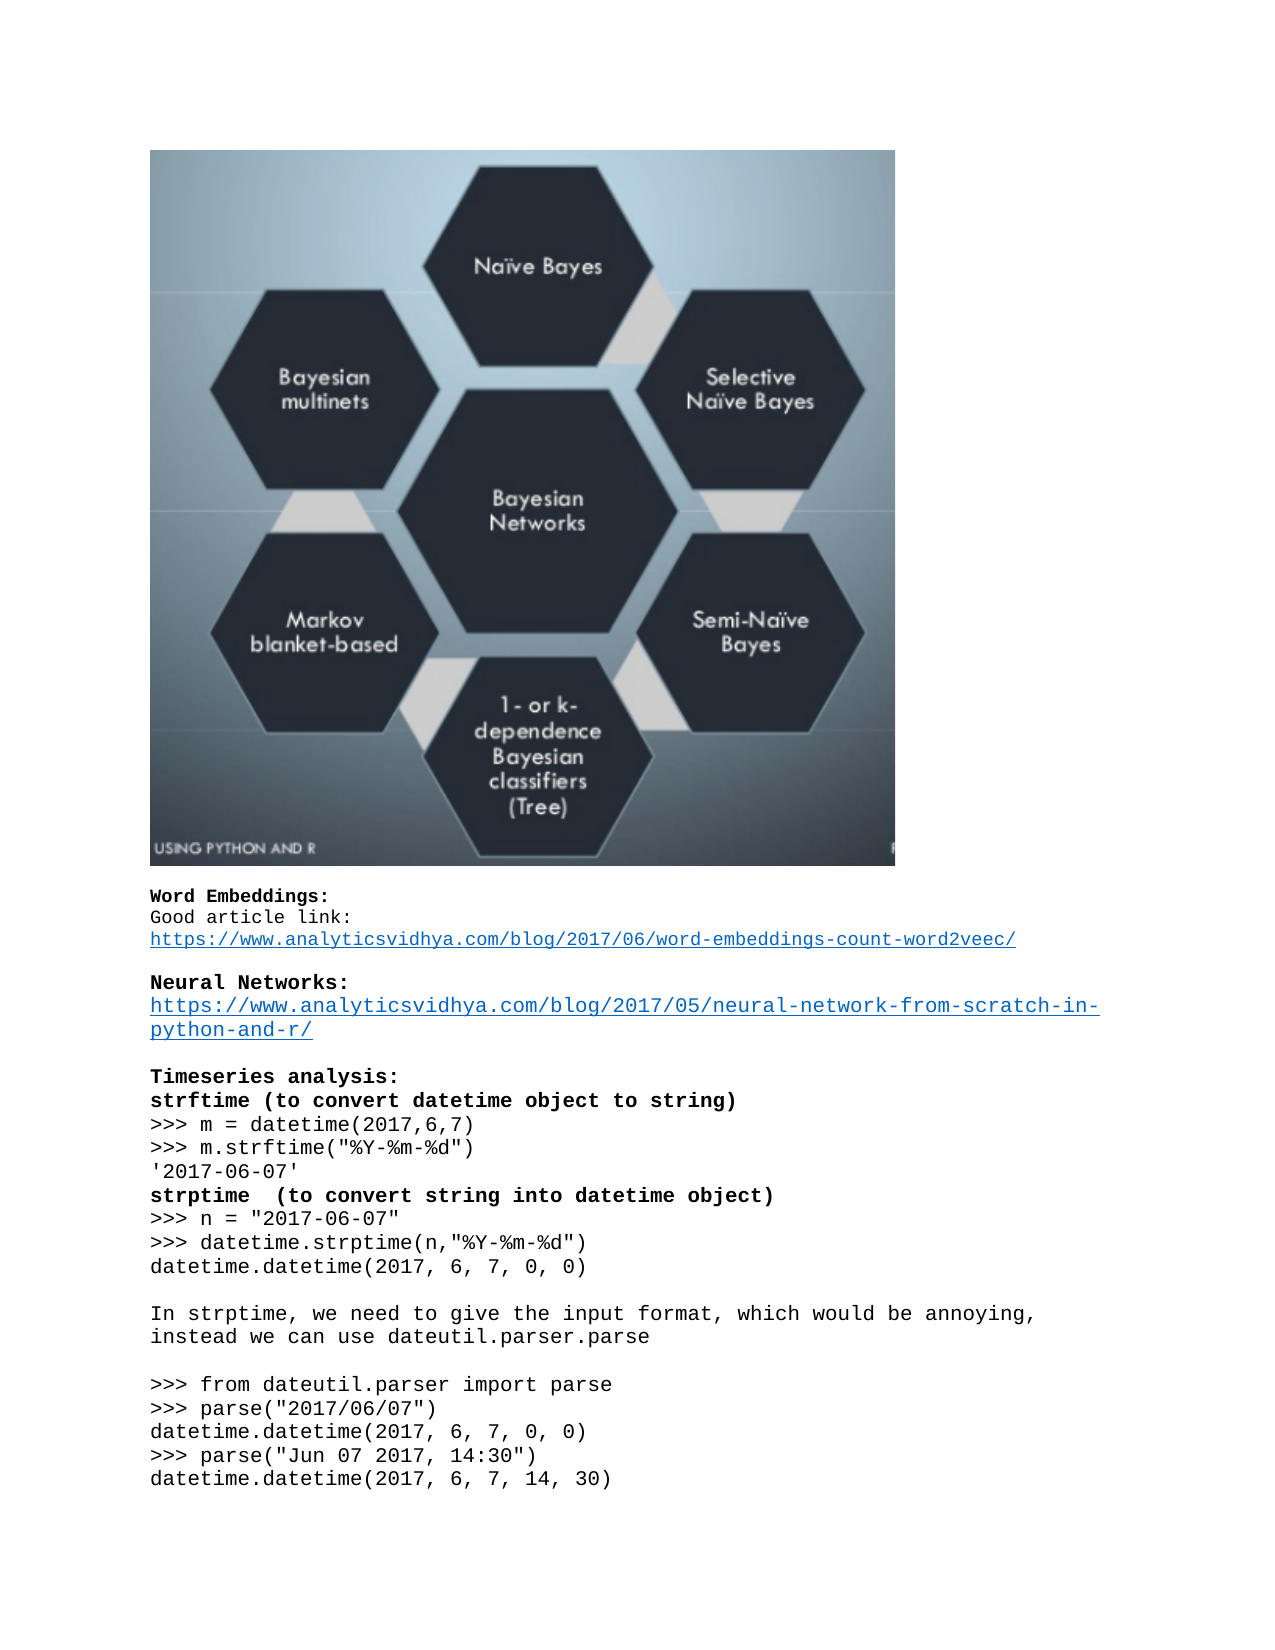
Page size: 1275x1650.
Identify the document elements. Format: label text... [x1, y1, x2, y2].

text https://www.analyticsvidhya.com/blog/2017/06/word-embeddings-count-word2veec/ [150, 929, 1125, 951]
text >>> datetime.strptime(n,"%Y-%m-%d") [150, 1232, 1125, 1256]
text https://www.analyticsvidhya.com/blog/2017/05/neural-network-from-scratch-in-python-and-r/ [150, 996, 1125, 1043]
text strftime (to convert datetime object to string) [150, 1090, 1125, 1114]
text Neural Networks: [150, 972, 1125, 996]
text >>> parse("Jun 07 2017, 14:30") [150, 1445, 1125, 1468]
picture [150, 150, 896, 866]
text >>> m.strftime("%Y-%m-%d") [150, 1137, 1125, 1161]
text In strptime, we need to give the input format, which would be annoying, instead we can use dateutil.parser.parse [150, 1303, 1125, 1350]
text Word Embeddings: [150, 887, 1125, 908]
text >>> from dateutil.parser import parse [150, 1374, 1125, 1397]
text '2017-06-07' [150, 1161, 1125, 1185]
text datetime.datetime(2017, 6, 7, 0, 0) [150, 1421, 1125, 1445]
text strptime (to convert string into datetime object) [150, 1185, 1125, 1208]
text Timeseries analysis: [150, 1066, 1125, 1090]
text >>> n = "2017-06-07" [150, 1208, 1125, 1232]
text datetime.datetime(2017, 6, 7, 14, 30) [150, 1468, 1125, 1492]
text Good article link: [150, 908, 1125, 929]
text >>> m = datetime(2017,6,7) [150, 1114, 1125, 1137]
text datetime.datetime(2017, 6, 7, 0, 0) [150, 1256, 1125, 1279]
text >>> parse("2017/06/07") [150, 1397, 1125, 1421]
